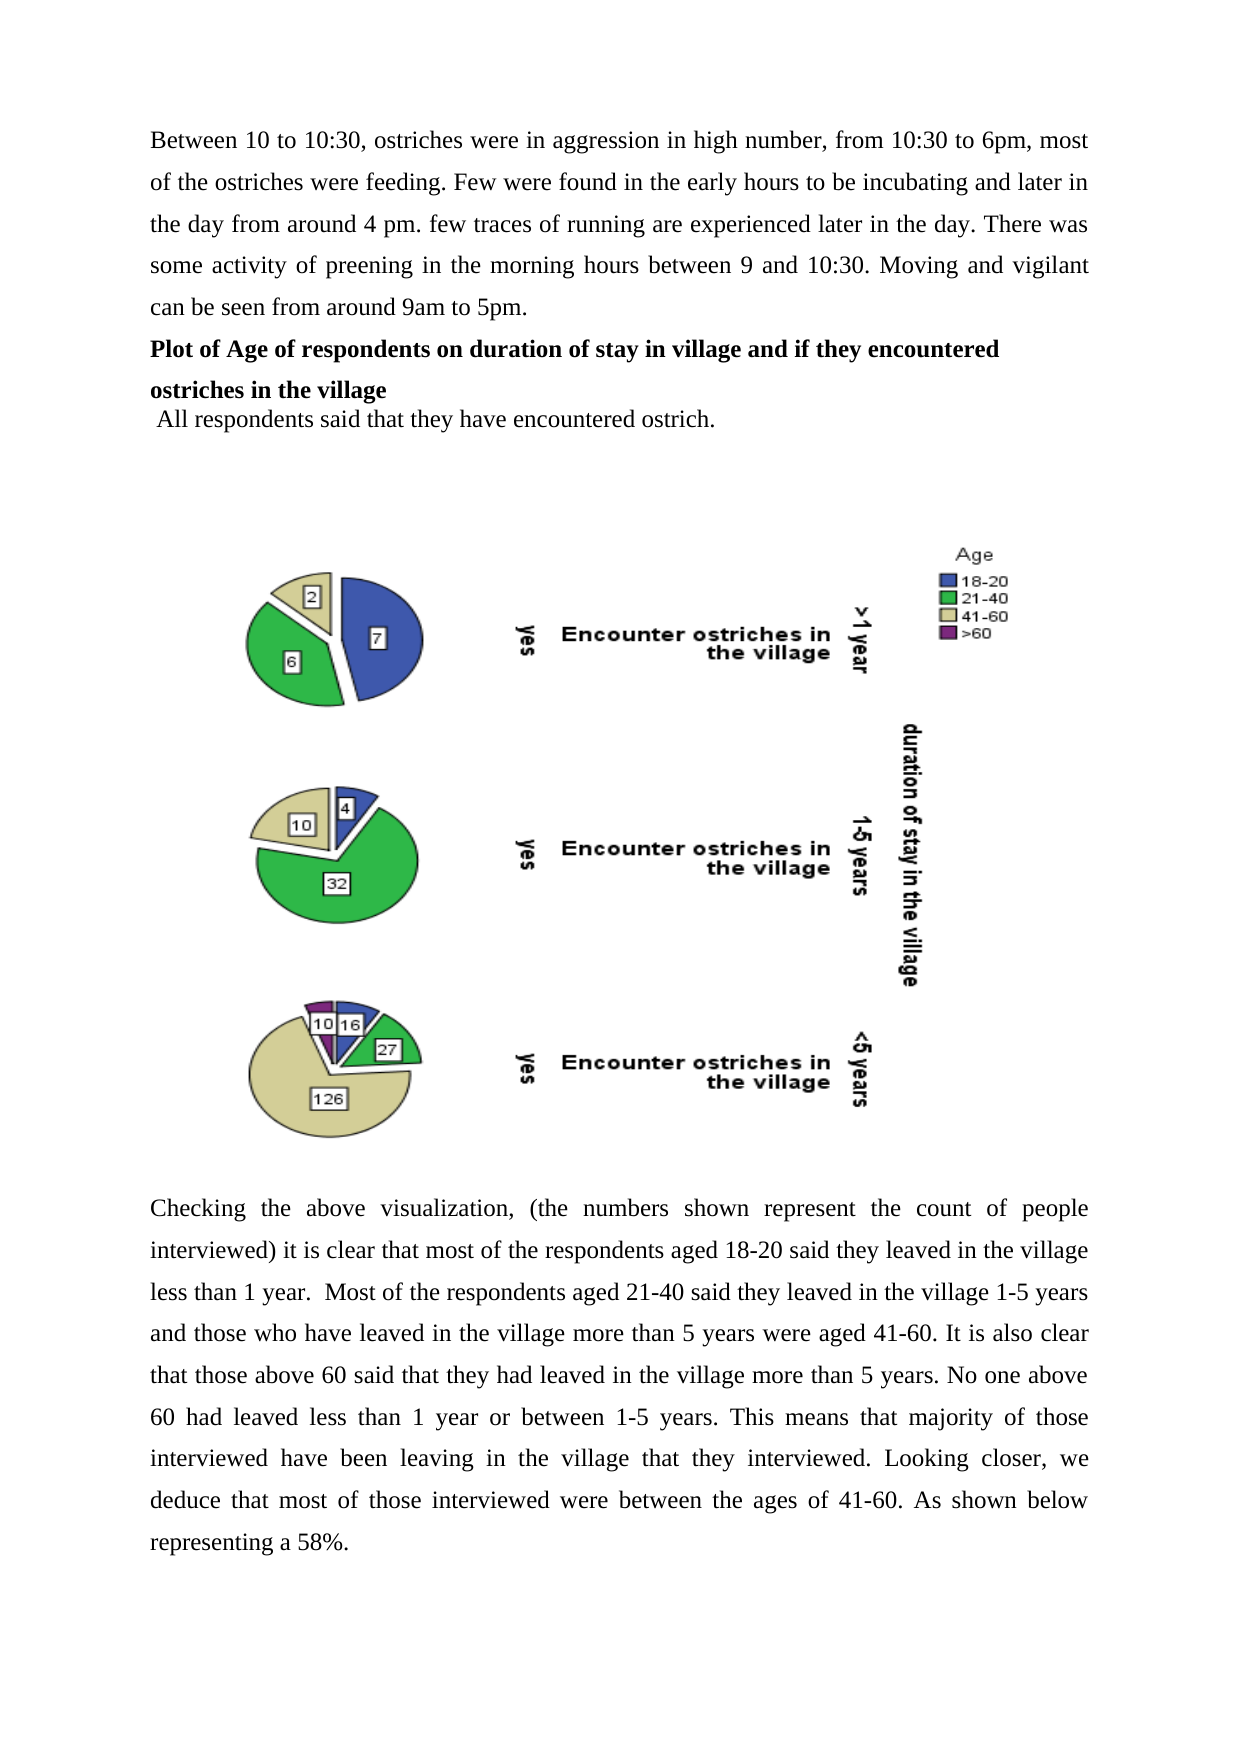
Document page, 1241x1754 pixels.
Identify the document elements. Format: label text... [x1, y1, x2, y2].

text All respondents said that they have encountered ostrich. [150, 404, 1090, 433]
text Checking the above visualization, (the numbers shown represent the count of people interviewed) it is clear that most of the respondents aged 18-20 said they leaved in the village less than 1 year. Most of the respondents aged 21-40 said they leaved in the village 1-5 years and those who have leaved in the village more than 5 years were aged 41-60. It is also clear that those above 60 said that they had leaved in the village more than 5 years. No one above 60 had leaved less than 1 year or between 1-5 years. This means that majority of those interviewed have been leaving in the village that they interviewed. Looking closer, we deduce that most of those interviewed were between the ages of 41-60. As shown below representing a 58%. [150, 1181, 1090, 1556]
picture [150, 532, 1200, 1181]
text Between 10 to 10:30, ostriches were in aggression in high number, from 10:30 to 6pm, most of the ostriches were feeding. Few were found in the early hours to be incubating and later in the day from around 4 pm. few traces of running are experienced later in the day. There was some activity of preening in the morning hours between 9 and 10:30. Moving and vigilant can be seen from around 9am to 5pm. [150, 112, 1090, 321]
text Plot of Age of respondents on duration of stay in village and if they encountered ostriches in the village [150, 321, 1090, 404]
